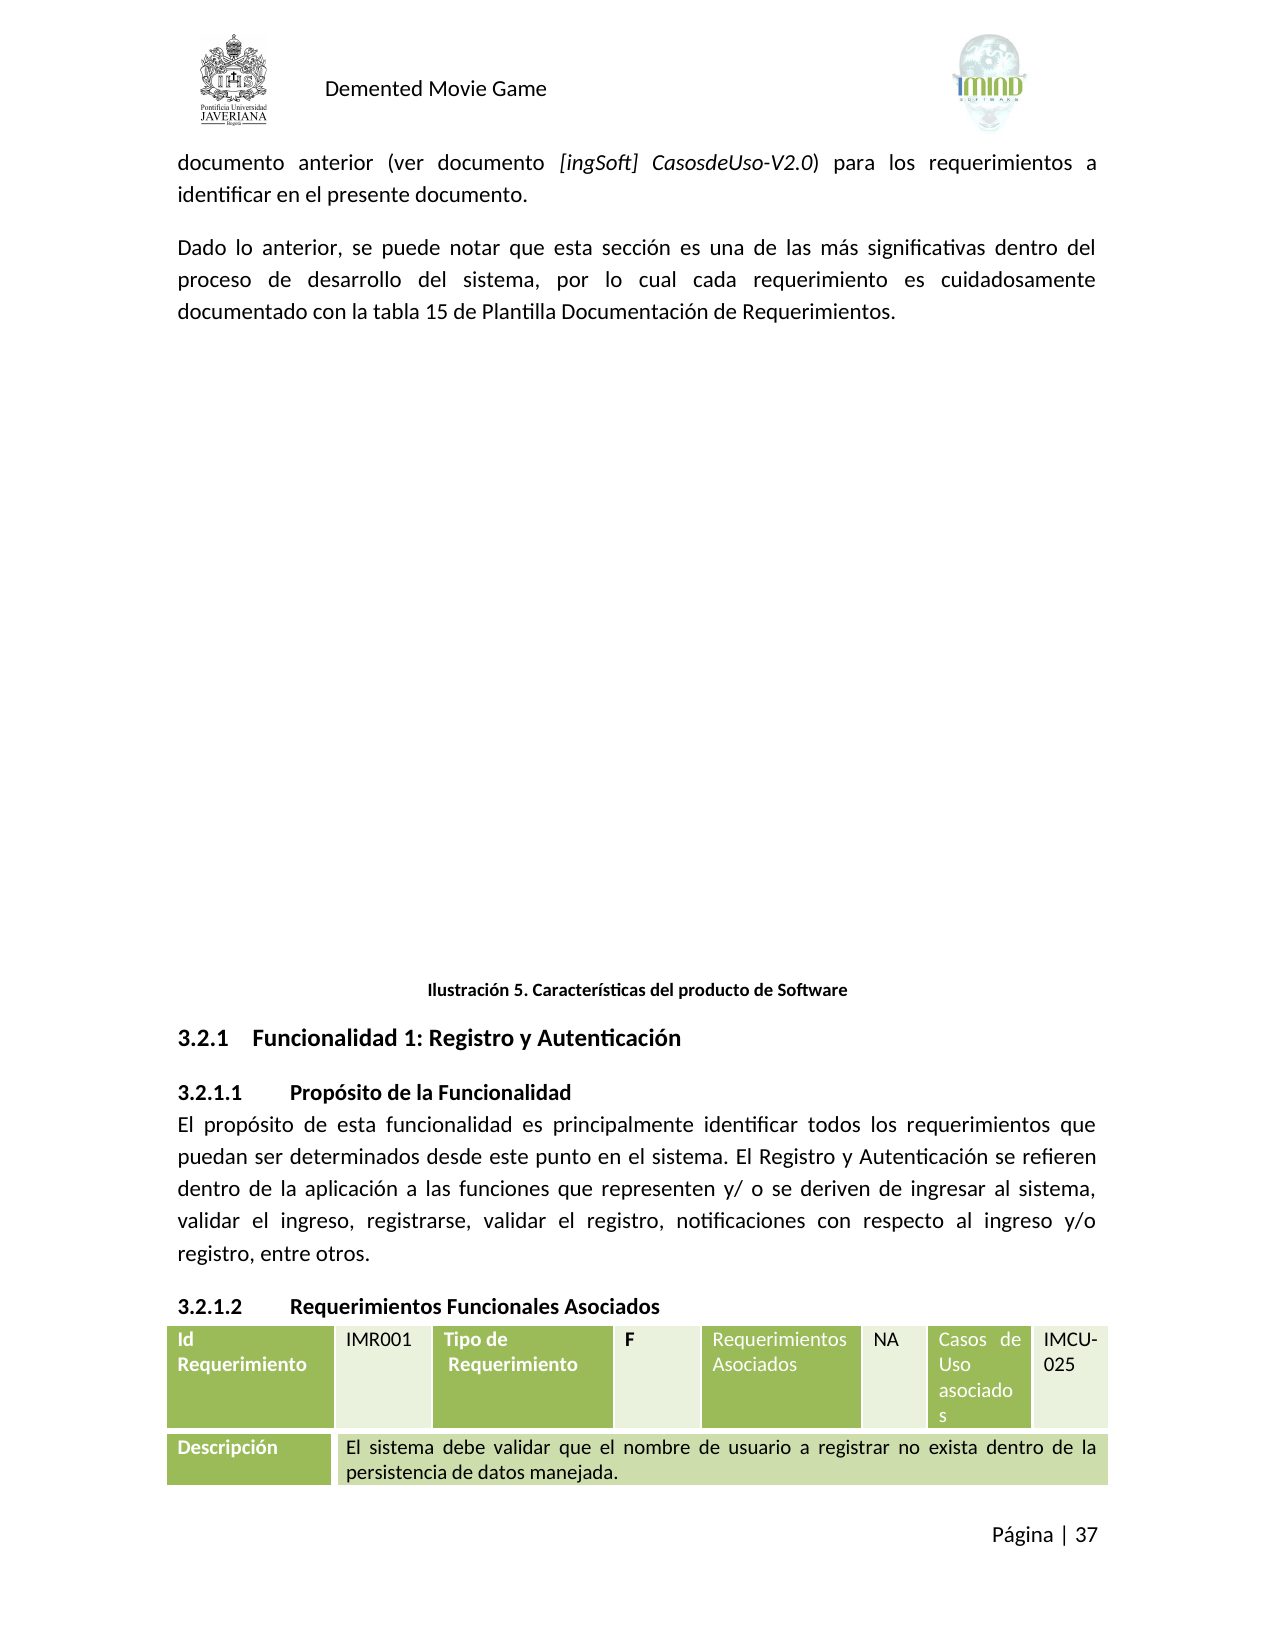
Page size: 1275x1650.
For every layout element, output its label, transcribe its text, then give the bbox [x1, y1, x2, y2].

picture [951, 34, 1033, 138]
subtitle Funcionalidad 1: Registro y Autenticación [177, 1022, 1098, 1053]
table_header Requerimientos Asociados [702, 1326, 861, 1428]
subtitle Propósito de la Funcionalidad [177, 1078, 1098, 1106]
text Ilustración 5. Características del producto de Software [177, 978, 1098, 1001]
table_header Id Requerimiento [167, 1326, 334, 1428]
table_cell Descripción [167, 1434, 331, 1485]
text El propósito de esta funcionalidad es principalmente identificar todos los requerimientos que puedan ser determinados desde este punto en el sistema. El Registro y Autenticación se refieren dentro de la aplicación a las funciones que representen y/ o se deriven de ingresar al sistema, validar el ingreso, registrarse, validar el registro, notificaciones con respecto al ingreso y/o registro, entre otros. [177, 1110, 1098, 1267]
picture [200, 34, 267, 126]
subtitle Requerimientos Funcionales Asociados [177, 1292, 1098, 1320]
table_header NA [863, 1326, 926, 1428]
table_header Casos de Uso asociados [928, 1326, 1031, 1428]
table_header IMCU-025 [1034, 1326, 1108, 1428]
text Dado lo anterior, se puede notar que esta sección es una de las más significativas dentro del proceso de desarrollo del sistema, por lo cual cada requerimiento es cuidadosamente documentado con la tabla 15 de Plantilla Documentación de Requerimientos. [177, 233, 1098, 325]
table_header Tipo de Requerimiento [433, 1326, 613, 1428]
table_header F [615, 1326, 700, 1428]
table_cell El sistema debe validar que el nombre de usuario a registrar no exista dentro de la persistencia de datos manejada. [338, 1434, 1108, 1485]
table_header IMR001 [336, 1326, 431, 1428]
